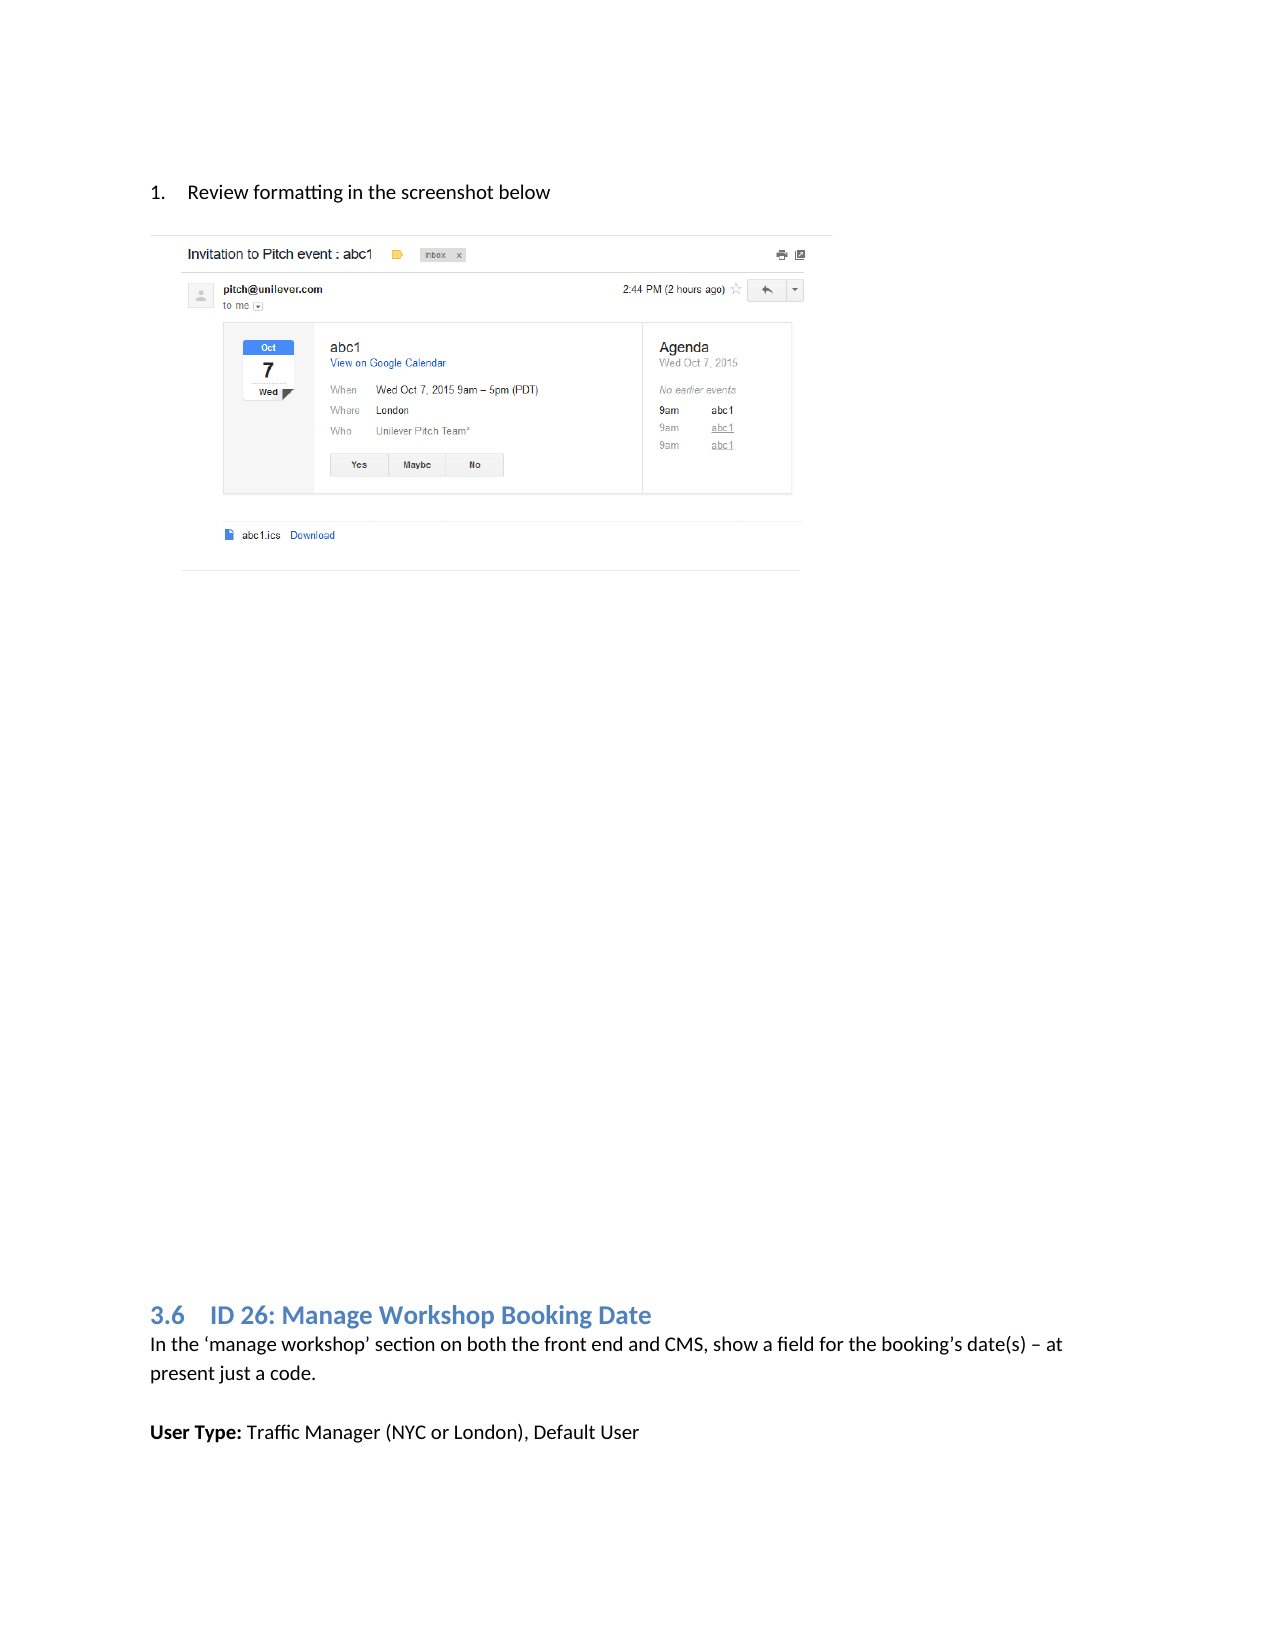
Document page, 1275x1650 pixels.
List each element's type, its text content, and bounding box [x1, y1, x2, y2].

text User Type: Traffic Manager (NYC or London), Default User [150, 1419, 1125, 1444]
subtitle ID 26: Manage Workshop Booking Date [150, 1298, 1125, 1331]
picture [150, 233, 833, 574]
list Review formatting in the screenshot below [150, 179, 1125, 204]
text In the ‘manage workshop’ section on both the front end and CMS, show a field for the booking’s date(s) – at present just a code. [150, 1331, 1125, 1386]
